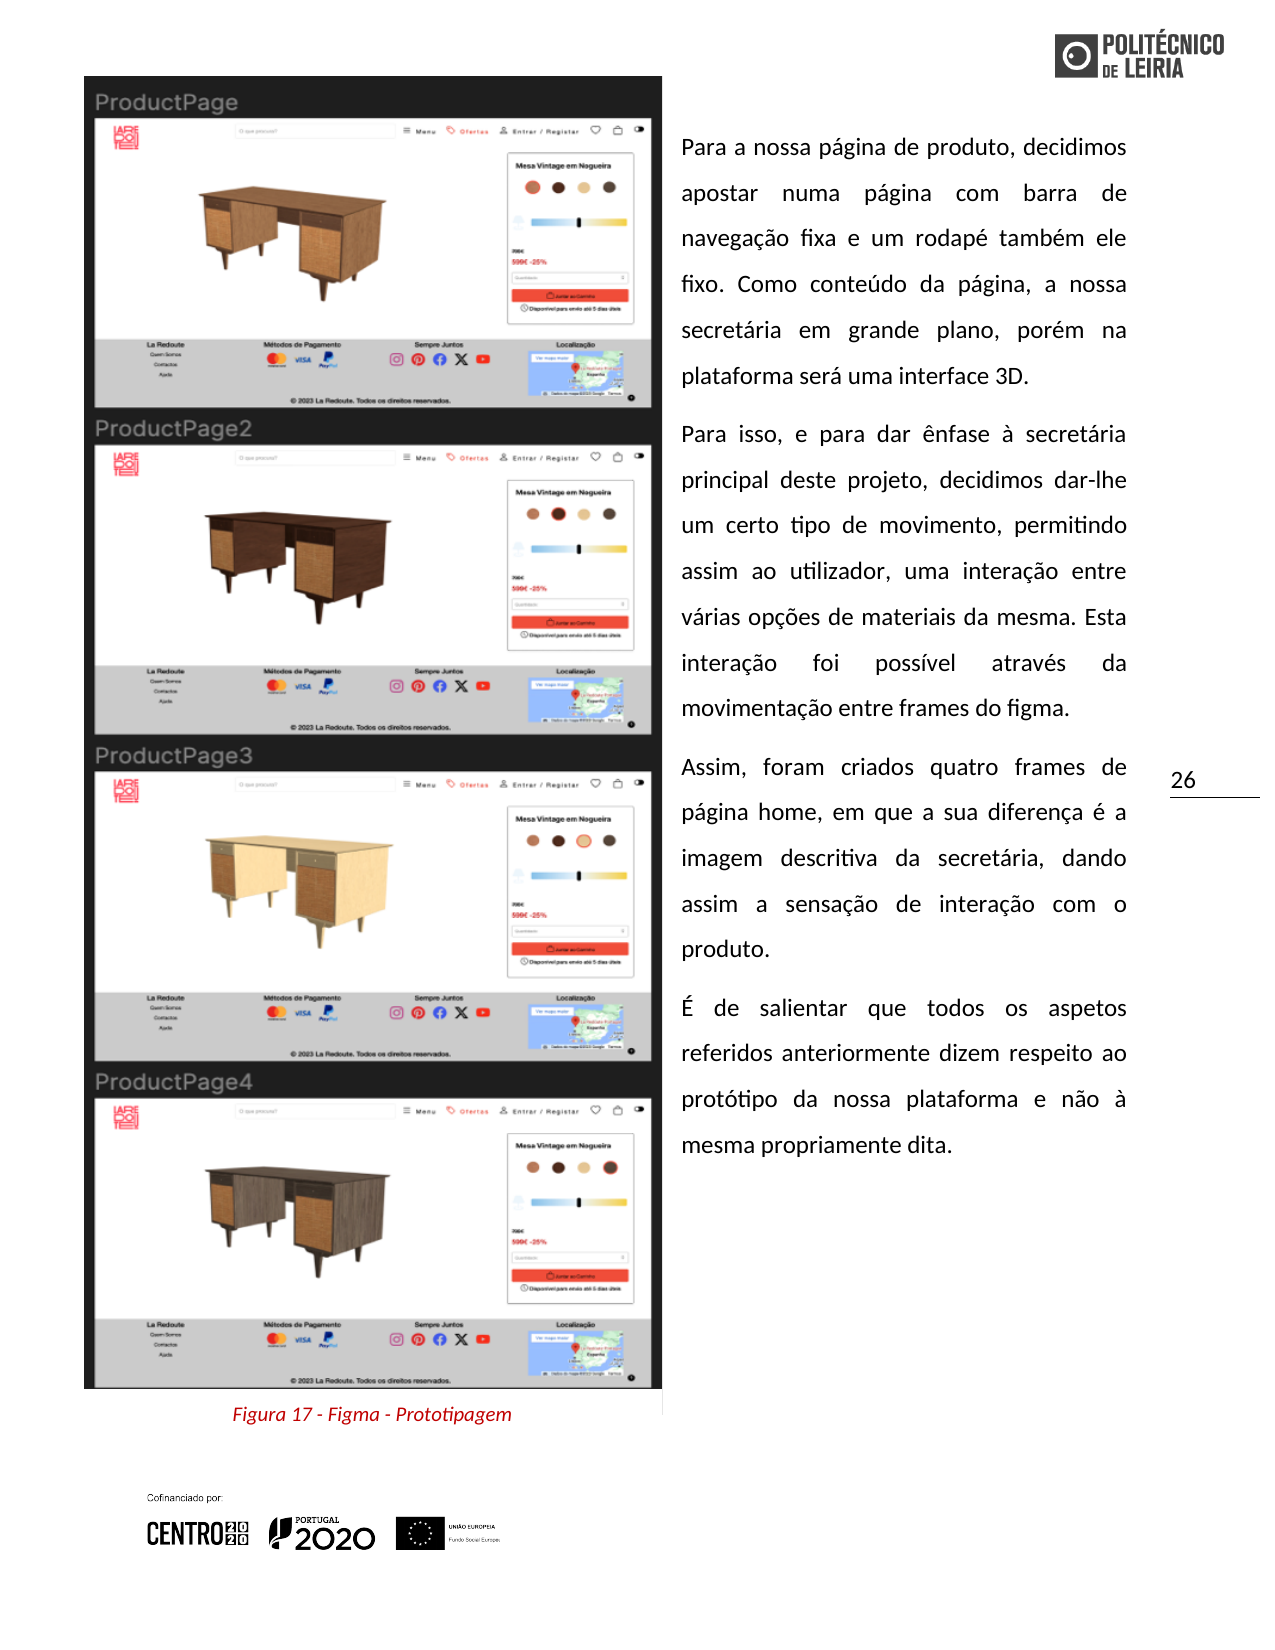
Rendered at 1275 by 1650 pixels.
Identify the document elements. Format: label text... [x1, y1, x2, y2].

picture [147, 1494, 500, 1550]
text Para a nossa página de produto, decidimos apostar numa página com barra de navegação fixa e um rodapé também ele fixo. Como conteúdo da página, a nossa secretária em grande plano, porém na plataforma será uma interface 3D. [663, 131, 1127, 390]
text Assim, foram criados quatro frames de página home, em que a sua diferença é a imagem descritiva da secretária, dando assim a sensação de interação com o produto. [663, 751, 1127, 964]
text Para isso, e para dar ênfase à secretária principal deste projeto, decidimos dar-lhe um certo tipo de movimento, permitindo assim ao utilizador, uma interação entre várias opções de materiais da mesma. Esta interação foi possível através da movimentação entre frames do figma. [663, 418, 1127, 723]
picture [1053, 26, 1225, 80]
picture [84, 76, 663, 1389]
text É de salientar que todos os aspetos referidos anteriormente dizem respeito ao protótipo da nossa plataforma e não à mesma propriamente dita. [663, 992, 1127, 1159]
